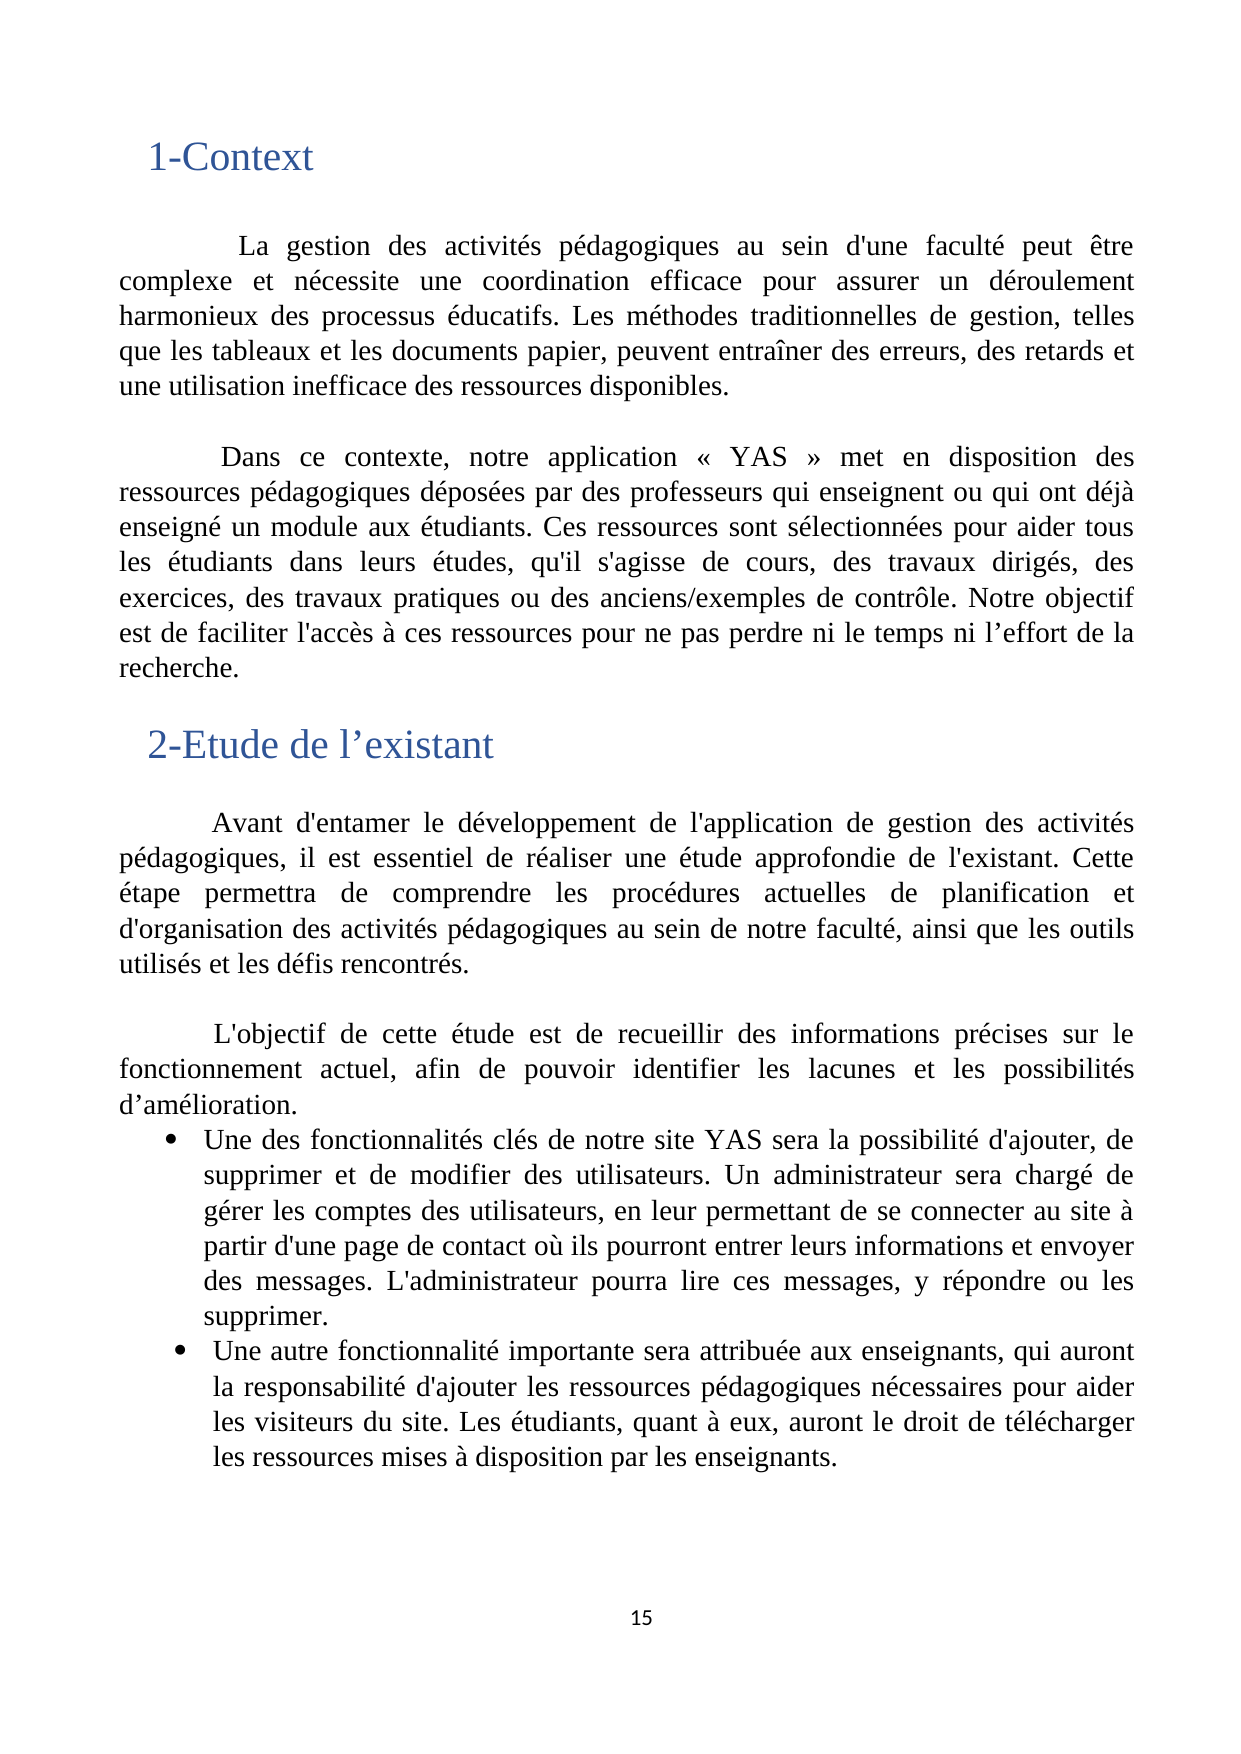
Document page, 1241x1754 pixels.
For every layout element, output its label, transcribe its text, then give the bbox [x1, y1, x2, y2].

list Avant d'entamer le développement de l'application de gestion des activités pédagogiques, il est essentiel de réaliser une étude approfondie de l'existant. Cette étape permettra de comprendre les procédures actuelles de planification et d'organisation des activités pédagogiques au sein de notre faculté, ainsi que les outils utilisés et les défis rencontrés. [119, 805, 1135, 979]
subtitle 1-Context [147, 131, 1135, 179]
list Dans ce contexte, notre application « YAS » met en disposition des ressources pédagogiques déposées par des professeurs qui enseignent ou qui ont déjà enseigné un module aux étudiants. Ces ressources sont sélectionnées pour aider tous les étudiants dans leurs études, qu'il s'agisse de cours, des travaux dirigés, des exercices, des travaux pratiques ou des anciens/exemples de contrôle. Notre objectif est de faciliter l'accès à ces ressources pour ne pas perdre ni le temps ni l’effort de la recherche. [119, 439, 1135, 684]
list L'objectif de cette étude est de recueillir des informations précises sur le fonctionnement actuel, afin de pouvoir identifier les lacunes et les possibilités d’amélioration. [119, 1016, 1135, 1120]
subtitle 2-Etude de l’existant [147, 720, 1135, 768]
list Une des fonctionnalités clés de notre site YAS sera la possibilité d'ajouter, de supprimer et de modifier des utilisateurs. Un administrateur sera chargé de gérer les comptes des utilisateurs, en leur permettant de se connecter au site à partir d'une page de contact où ils pourront entrer leurs informations et envoyer des messages. L'administrateur pourra lire ces messages, y répondre ou les supprimer. [166, 1122, 1135, 1332]
list Une autre fonctionnalité importante sera attribuée aux enseignants, qui auront la responsabilité d'ajouter les ressources pédagogiques nécessaires pour aider les visiteurs du site. Les étudiants, quant à eux, auront le droit de télécharger les ressources mises à disposition par les enseignants. [175, 1333, 1135, 1473]
list La gestion des activités pédagogiques au sein d'une faculté peut être complexe et nécessite une coordination efficace pour assurer un déroulement harmonieux des processus éducatifs. Les méthodes traditionnelles de gestion, telles que les tableaux et les documents papier, peuvent entraîner des erreurs, des retards et une utilisation inefficace des ressources disponibles. [119, 228, 1135, 402]
